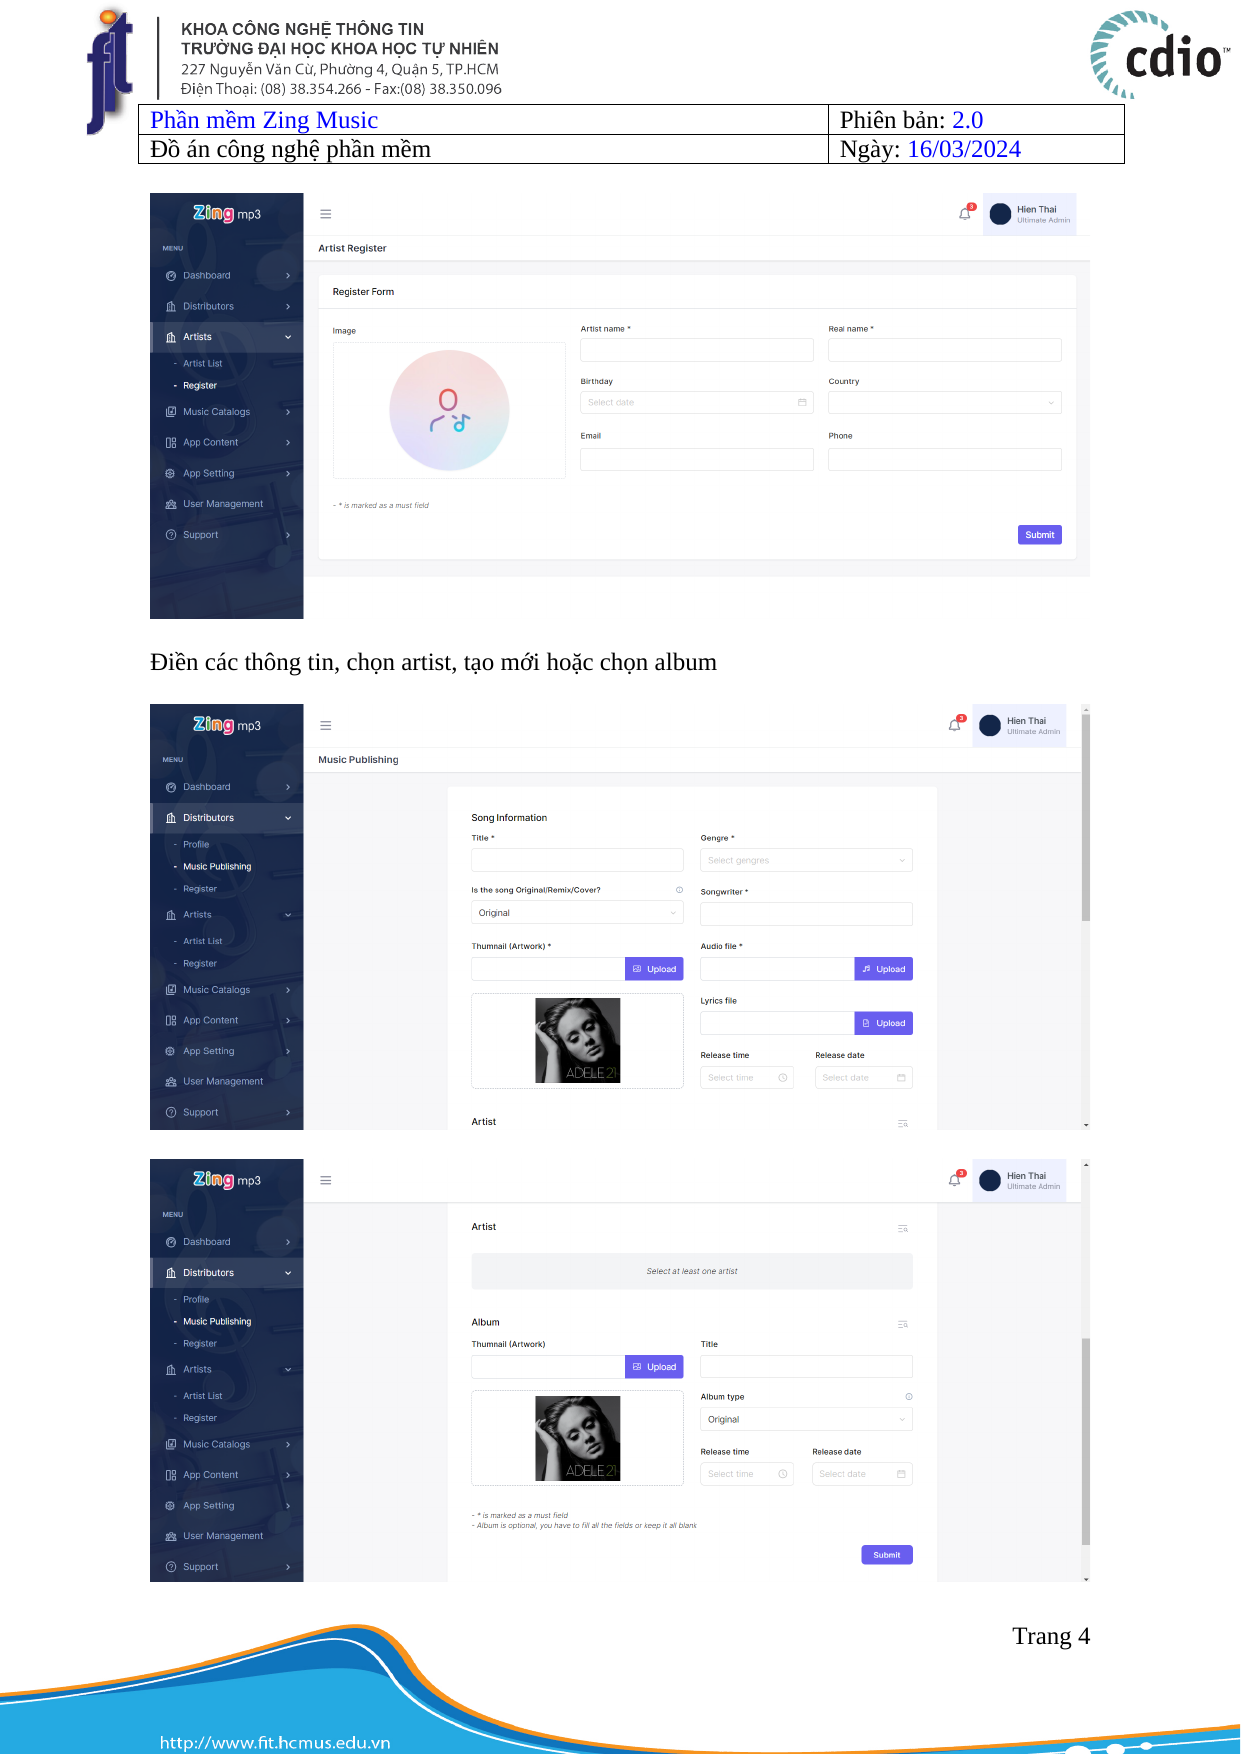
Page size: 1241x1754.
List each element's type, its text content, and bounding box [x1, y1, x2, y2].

picture [330, 147, 335, 156]
picture [139, 105, 828, 134]
picture [0, 1621, 1241, 1754]
picture [829, 135, 1124, 159]
text Điền các thông tin, chọn artist, tạo mới hoặc chọn album [150, 647, 1090, 676]
picture [150, 193, 1091, 619]
picture [150, 1158, 1091, 1582]
picture [139, 135, 828, 159]
picture [63, 0, 1241, 159]
picture [829, 105, 1124, 134]
picture [150, 704, 1091, 1130]
